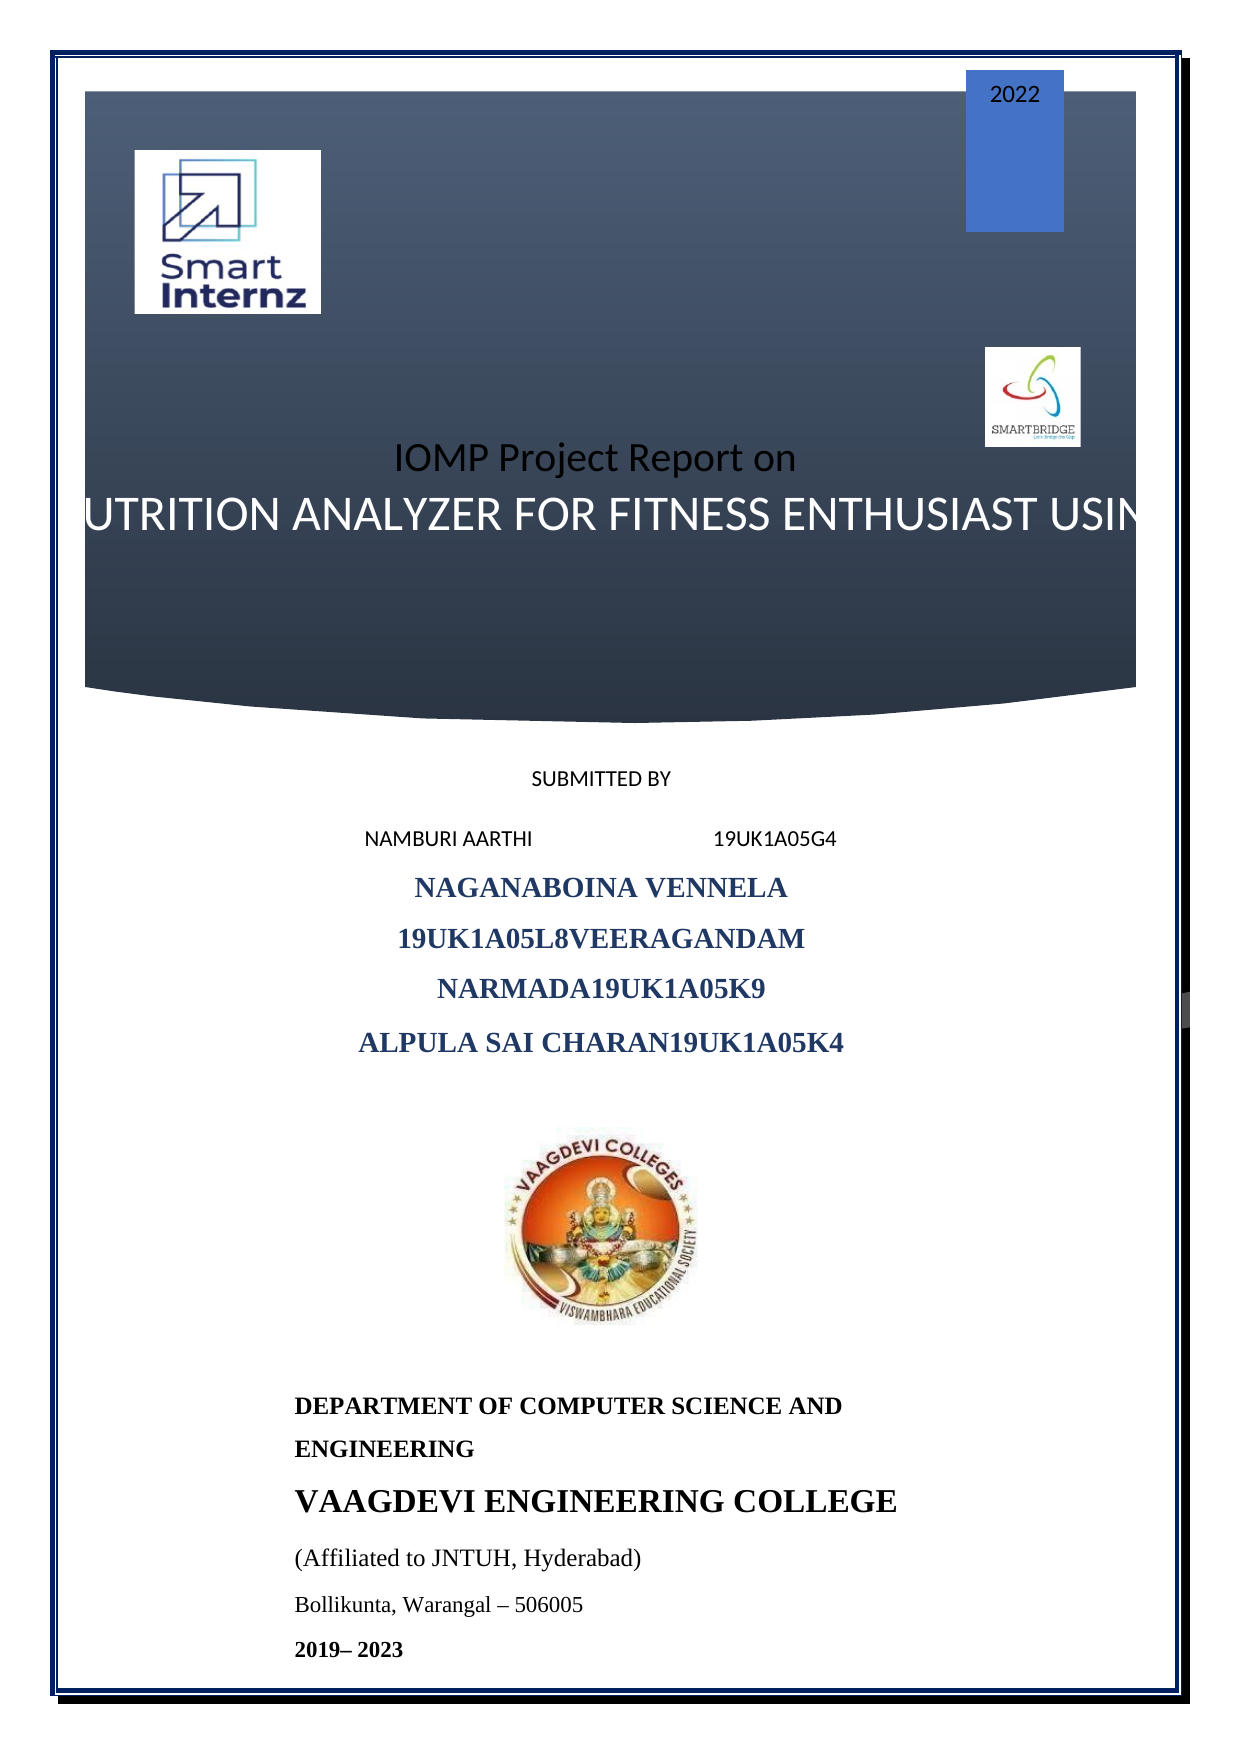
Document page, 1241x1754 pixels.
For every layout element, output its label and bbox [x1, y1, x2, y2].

picture [983, 347, 1081, 445]
picture [504, 1127, 698, 1326]
